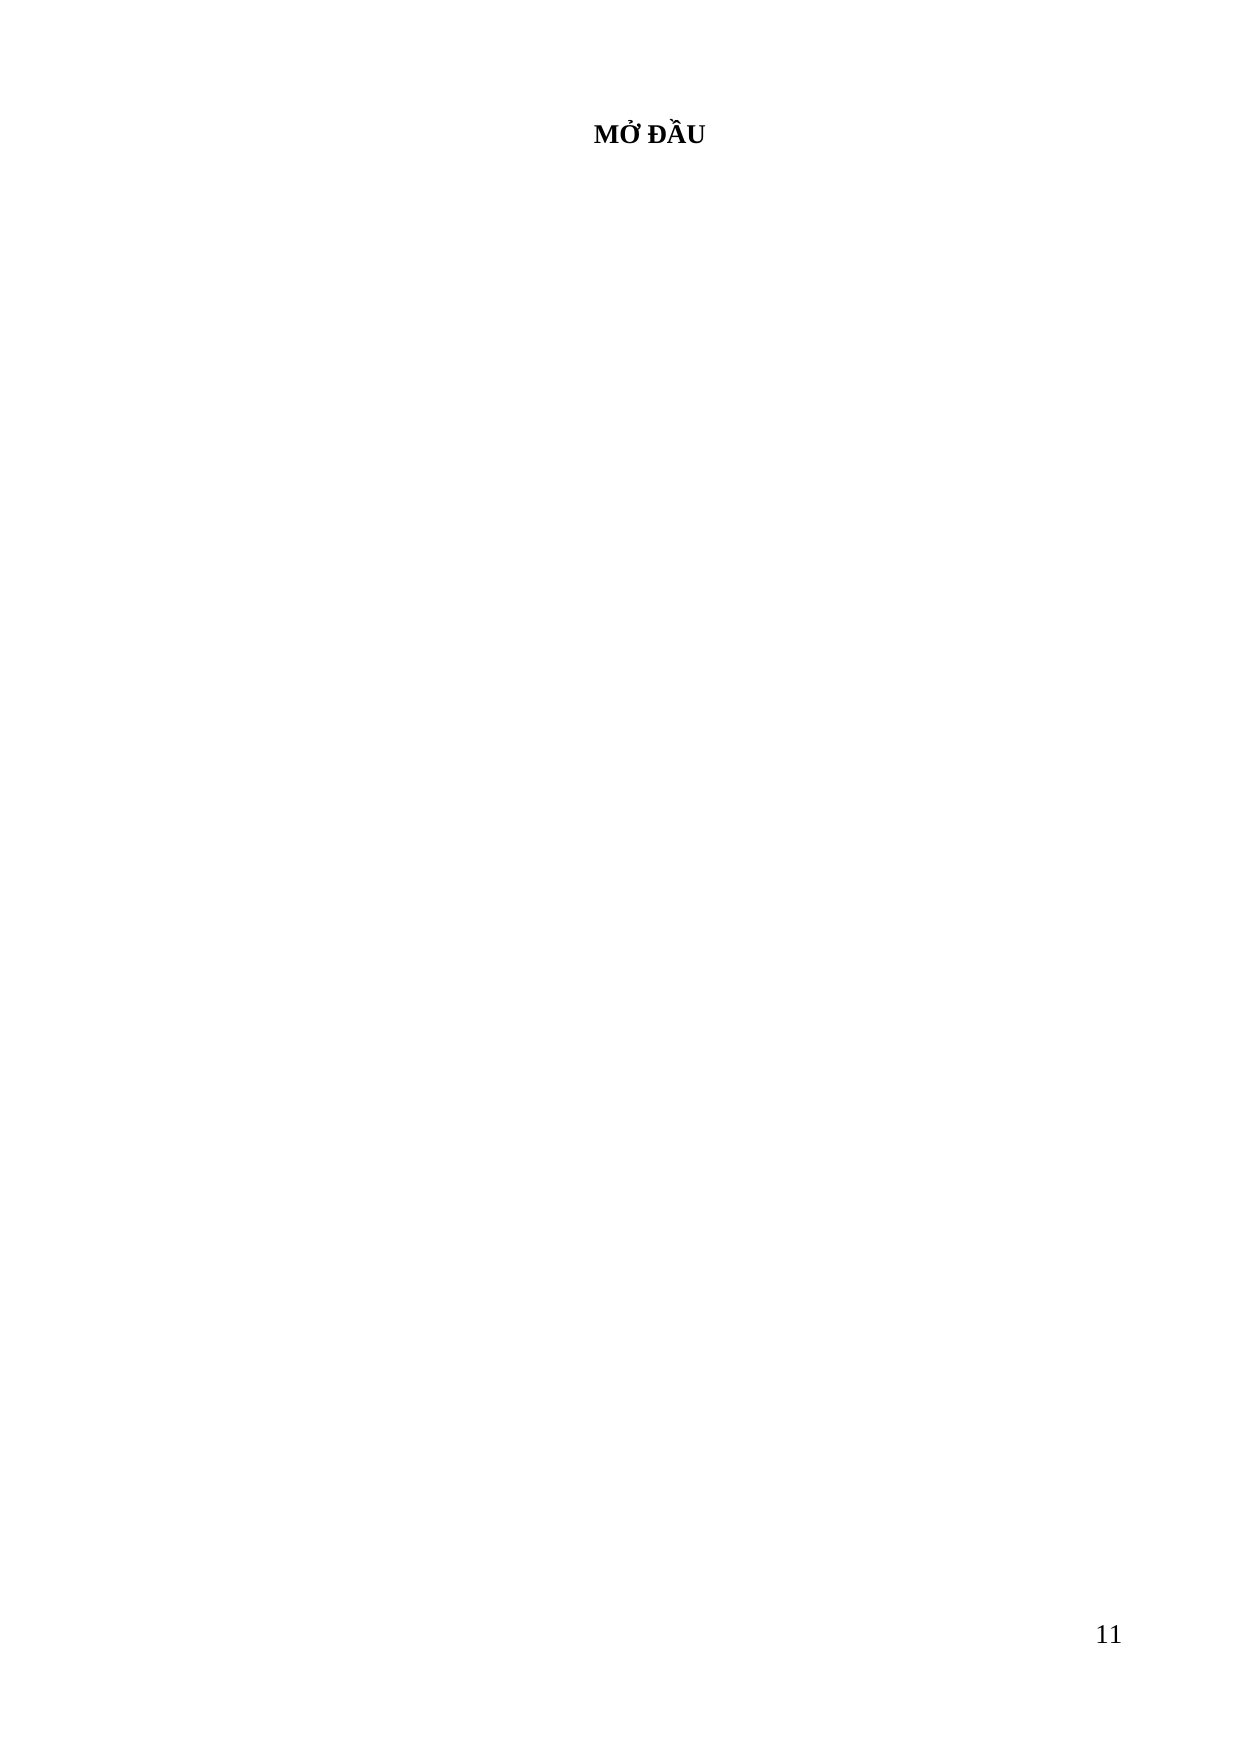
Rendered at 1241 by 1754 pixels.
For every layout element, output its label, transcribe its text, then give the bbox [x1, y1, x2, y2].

text MỞ ĐẦU [177, 118, 1122, 149]
